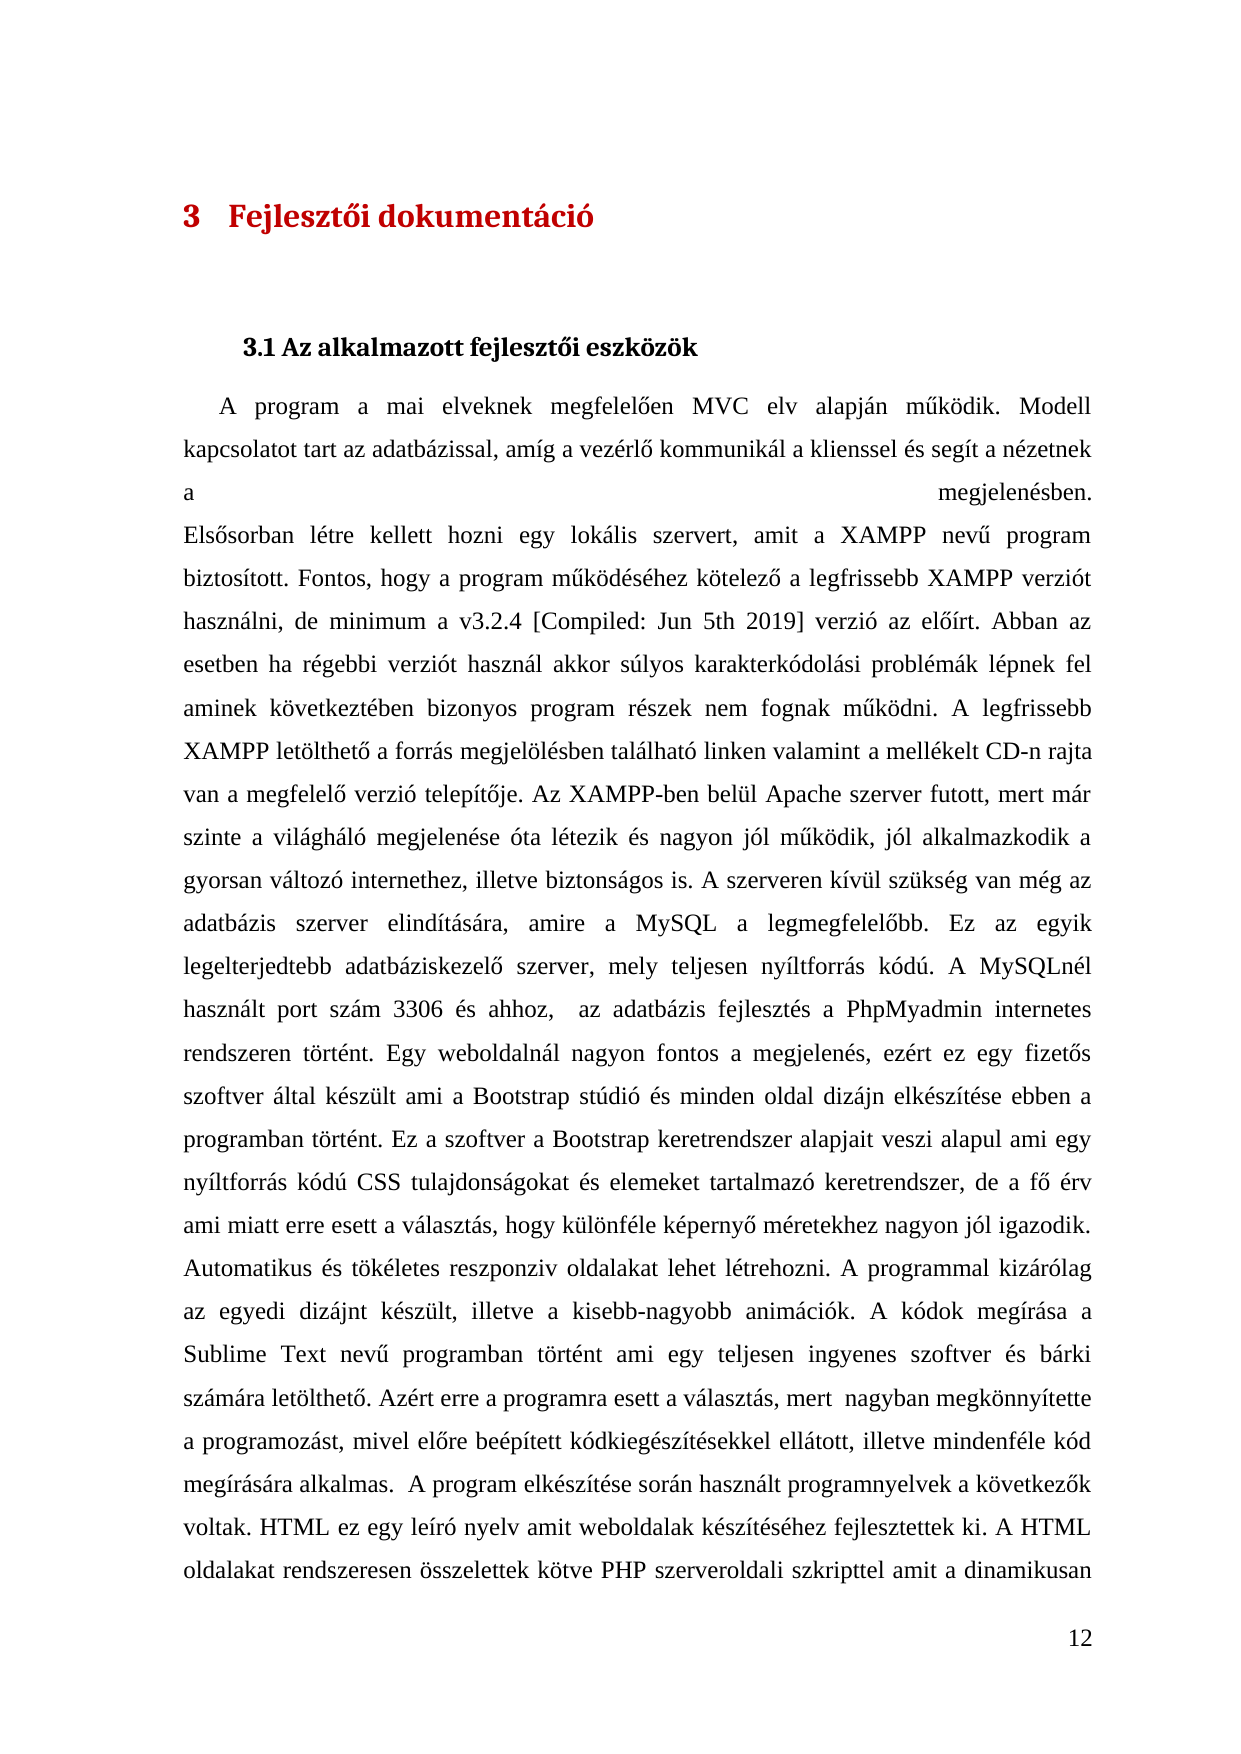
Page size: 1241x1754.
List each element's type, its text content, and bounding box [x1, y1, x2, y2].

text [183, 391, 1092, 1584]
subtitle 3.1 Az alkalmazott fejlesztői eszközök [243, 332, 1092, 363]
subtitle Fejlesztői dokumentáció [183, 198, 1092, 236]
